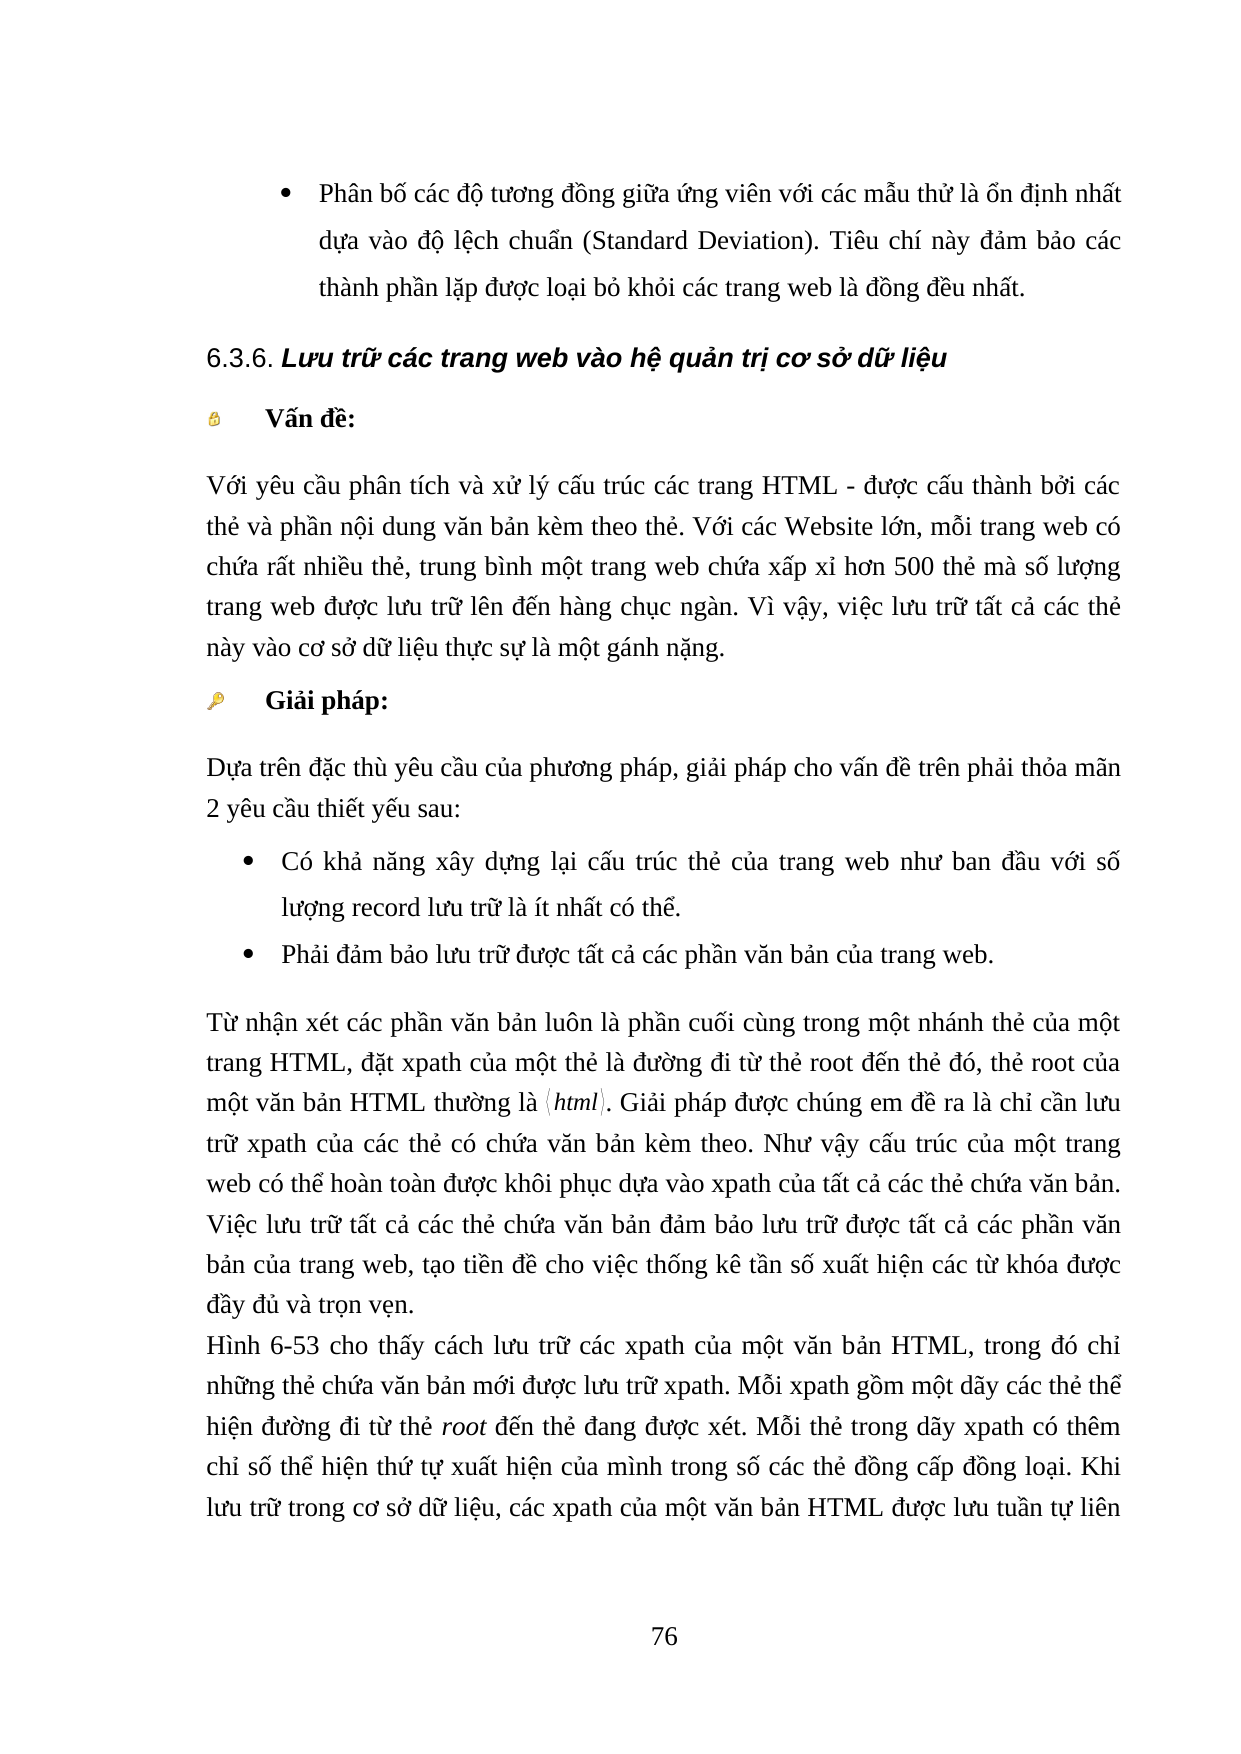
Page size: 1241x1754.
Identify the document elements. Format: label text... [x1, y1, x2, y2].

list Có khả năng xây dựng lại cấu trúc thẻ của trang web như ban đầu với số lượng record lưu trữ là ít nhất có thể. [244, 844, 1122, 922]
text Giải pháp: [206, 684, 1122, 715]
text Với yêu cầu phân tích và xử lý cấu trúc các trang HTML - được cấu thành bởi các thẻ và phần nội dung văn bản kèm theo thẻ. Với các Website lớn, mỗi trang web có chứa rất nhiều thẻ, trung bình một trang web chứa xấp xỉ hơn 500 thẻ mà số lượng trang web được lưu trữ lên đến hàng chục ngàn. Vì vậy, việc lưu trữ tất cả các thẻ này vào cơ sở dữ liệu thực sự là một gánh nặng. [206, 469, 1122, 662]
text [206, 1329, 1122, 1522]
list Phải đảm bảo lưu trữ được tất cả các phần văn bản của trang web. [244, 938, 1122, 969]
text Từ nhận xét các phần văn bản luôn là phần cuối cùng trong một nhánh thẻ của một trang HTML, đặt xpath của một thẻ là đường đi từ thẻ root đến thẻ đó, thẻ root của một văn bản HTML thường là . Giải pháp được chúng em đề ra là chỉ cần lưu trữ xpath của các thẻ có chứa văn bản kèm theo. Như vậy cấu trúc của một trang web có thể hoàn toàn được khôi phục dựa vào xpath của tất cả các thẻ chứa văn bản. Việc lưu trữ tất cả các thẻ chứa văn bản đảm bảo lưu trữ được tất cả các phần văn bản của trang web, tạo tiền đề cho việc thống kê tần số xuất hiện các từ khóa được đầy đủ và trọn vẹn. [206, 1006, 1122, 1320]
picture [207, 410, 221, 427]
picture [207, 692, 224, 710]
list Phân bố các độ tương đồng giữa ứng viên với các mẫu thử là ổn định nhất dựa vào độ lệch chuẩn (Standard Deviation). Tiêu chí này đảm bảo các thành phần lặp được loại bỏ khỏi các trang web là đồng đều nhất. [281, 177, 1122, 302]
text Vấn đề: [206, 402, 1122, 433]
text Dựa trên đặc thù yêu cầu của phương pháp, giải pháp cho vấn đề trên phải thỏa mãn 2 yêu cầu thiết yếu sau: [206, 751, 1122, 823]
subtitle Lưu trữ các trang web vào hệ quản trị cơ sở dữ liệu [206, 342, 1122, 373]
